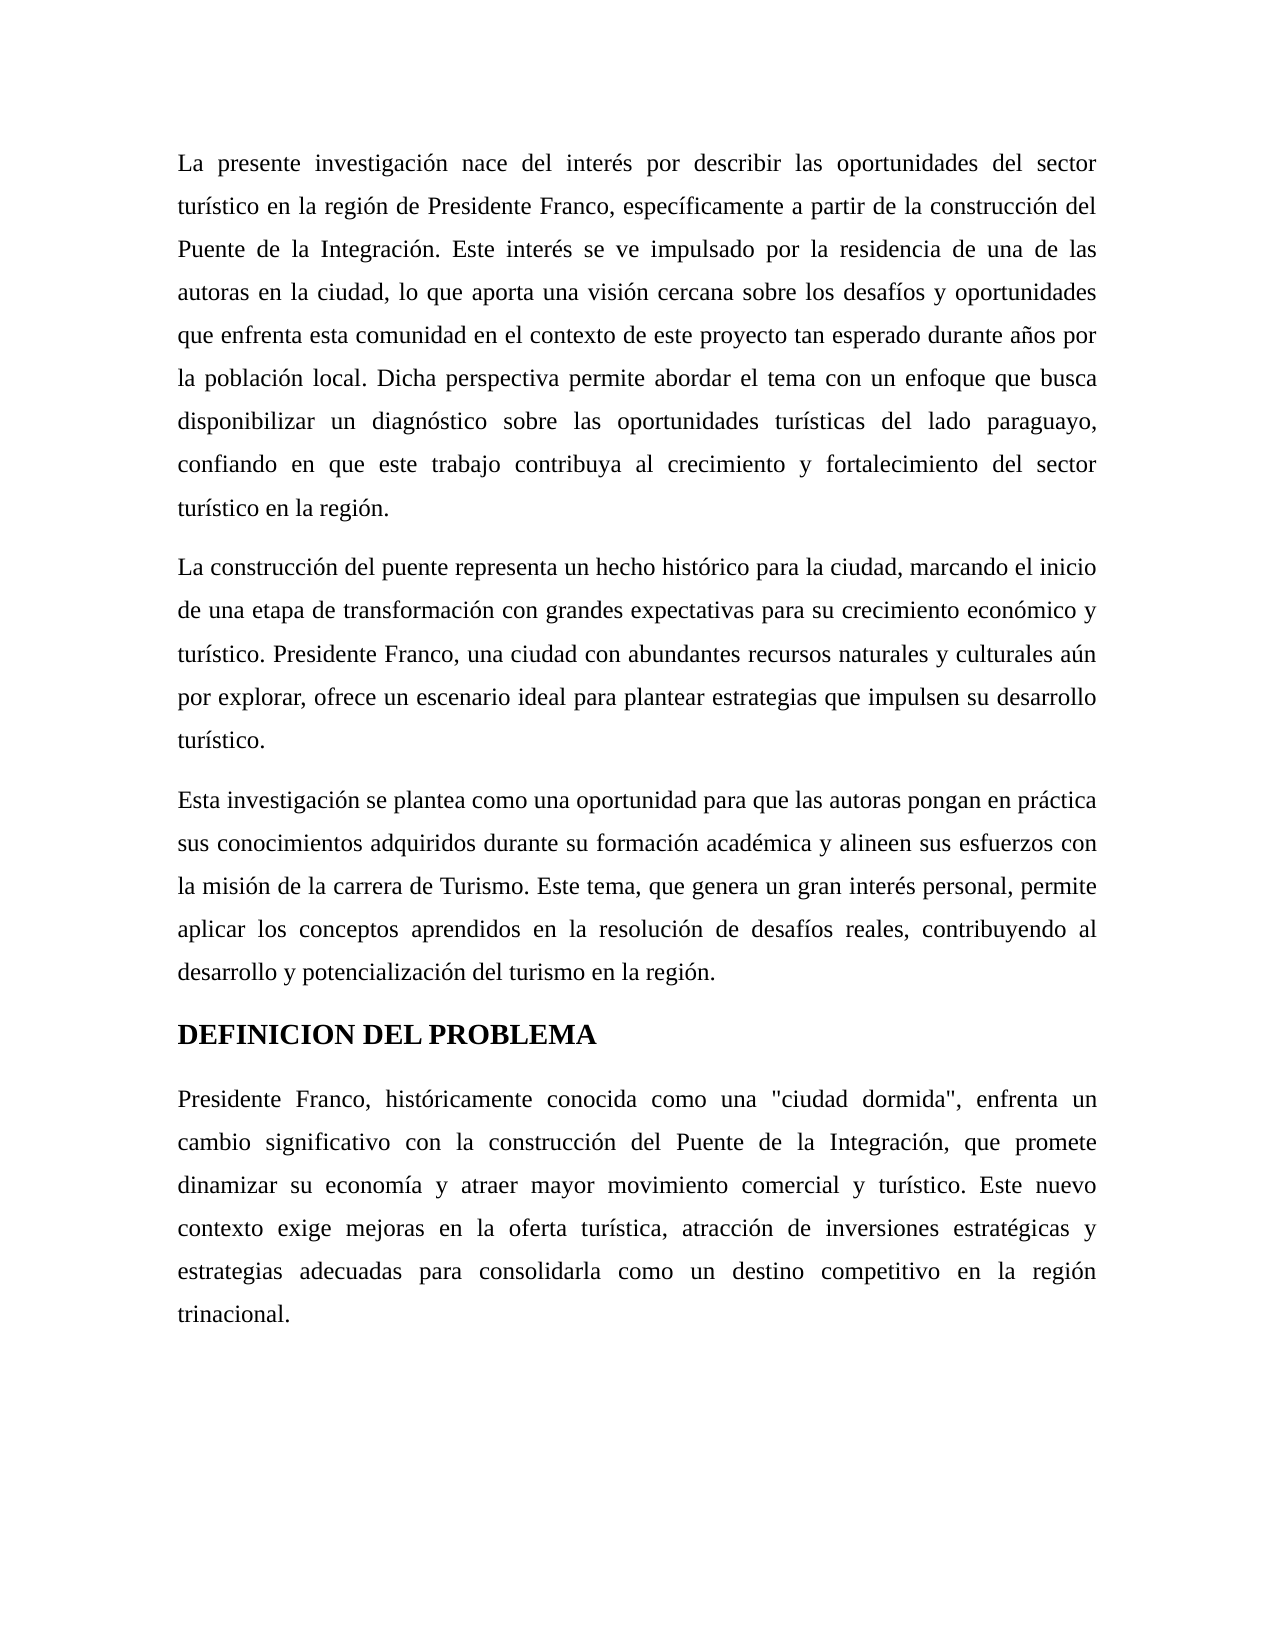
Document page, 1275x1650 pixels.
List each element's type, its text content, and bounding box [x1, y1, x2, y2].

text Presidente Franco, históricamente conocida como una "ciudad dormida", enfrenta un cambio significativo con la construcción del Puente de la Integración, que promete dinamizar su economía y atraer mayor movimiento comercial y turístico. Este nuevo contexto exige mejoras en la oferta turística, atracción de inversiones estratégicas y estrategias adecuadas para consolidarla como un destino competitivo en la región trinacional. [177, 1084, 1098, 1328]
text DEFINICION DEL PROBLEMA [177, 1017, 1098, 1051]
text La presente investigación nace del interés por describir las oportunidades del sector turístico en la región de Presidente Franco, específicamente a partir de la construcción del Puente de la Integración. Este interés se ve impulsado por la residencia de una de las autoras en la ciudad, lo que aporta una visión cercana sobre los desafíos y oportunidades que enfrenta esta comunidad en el contexto de este proyecto tan esperado durante años por la población local. Dicha perspectiva permite abordar el tema con un enfoque que busca disponibilizar un diagnóstico sobre las oportunidades turísticas del lado paraguayo, confiando en que este trabajo contribuya al crecimiento y fortalecimiento del sector turístico en la región. [177, 148, 1098, 521]
text La construcción del puente representa un hecho histórico para la ciudad, marcando el inicio de una etapa de transformación con grandes expectativas para su crecimiento económico y turístico. Presidente Franco, una ciudad con abundantes recursos naturales y culturales aún por explorar, ofrece un escenario ideal para plantear estrategias que impulsen su desarrollo turístico. [177, 552, 1098, 754]
text Esta investigación se plantea como una oportunidad para que las autoras pongan en práctica sus conocimientos adquiridos durante su formación académica y alineen sus esfuerzos con la misión de la carrera de Turismo. Este tema, que genera un gran interés personal, permite aplicar los conceptos aprendidos en la resolución de desafíos reales, contribuyendo al desarrollo y potencialización del turismo en la región. [177, 785, 1098, 986]
